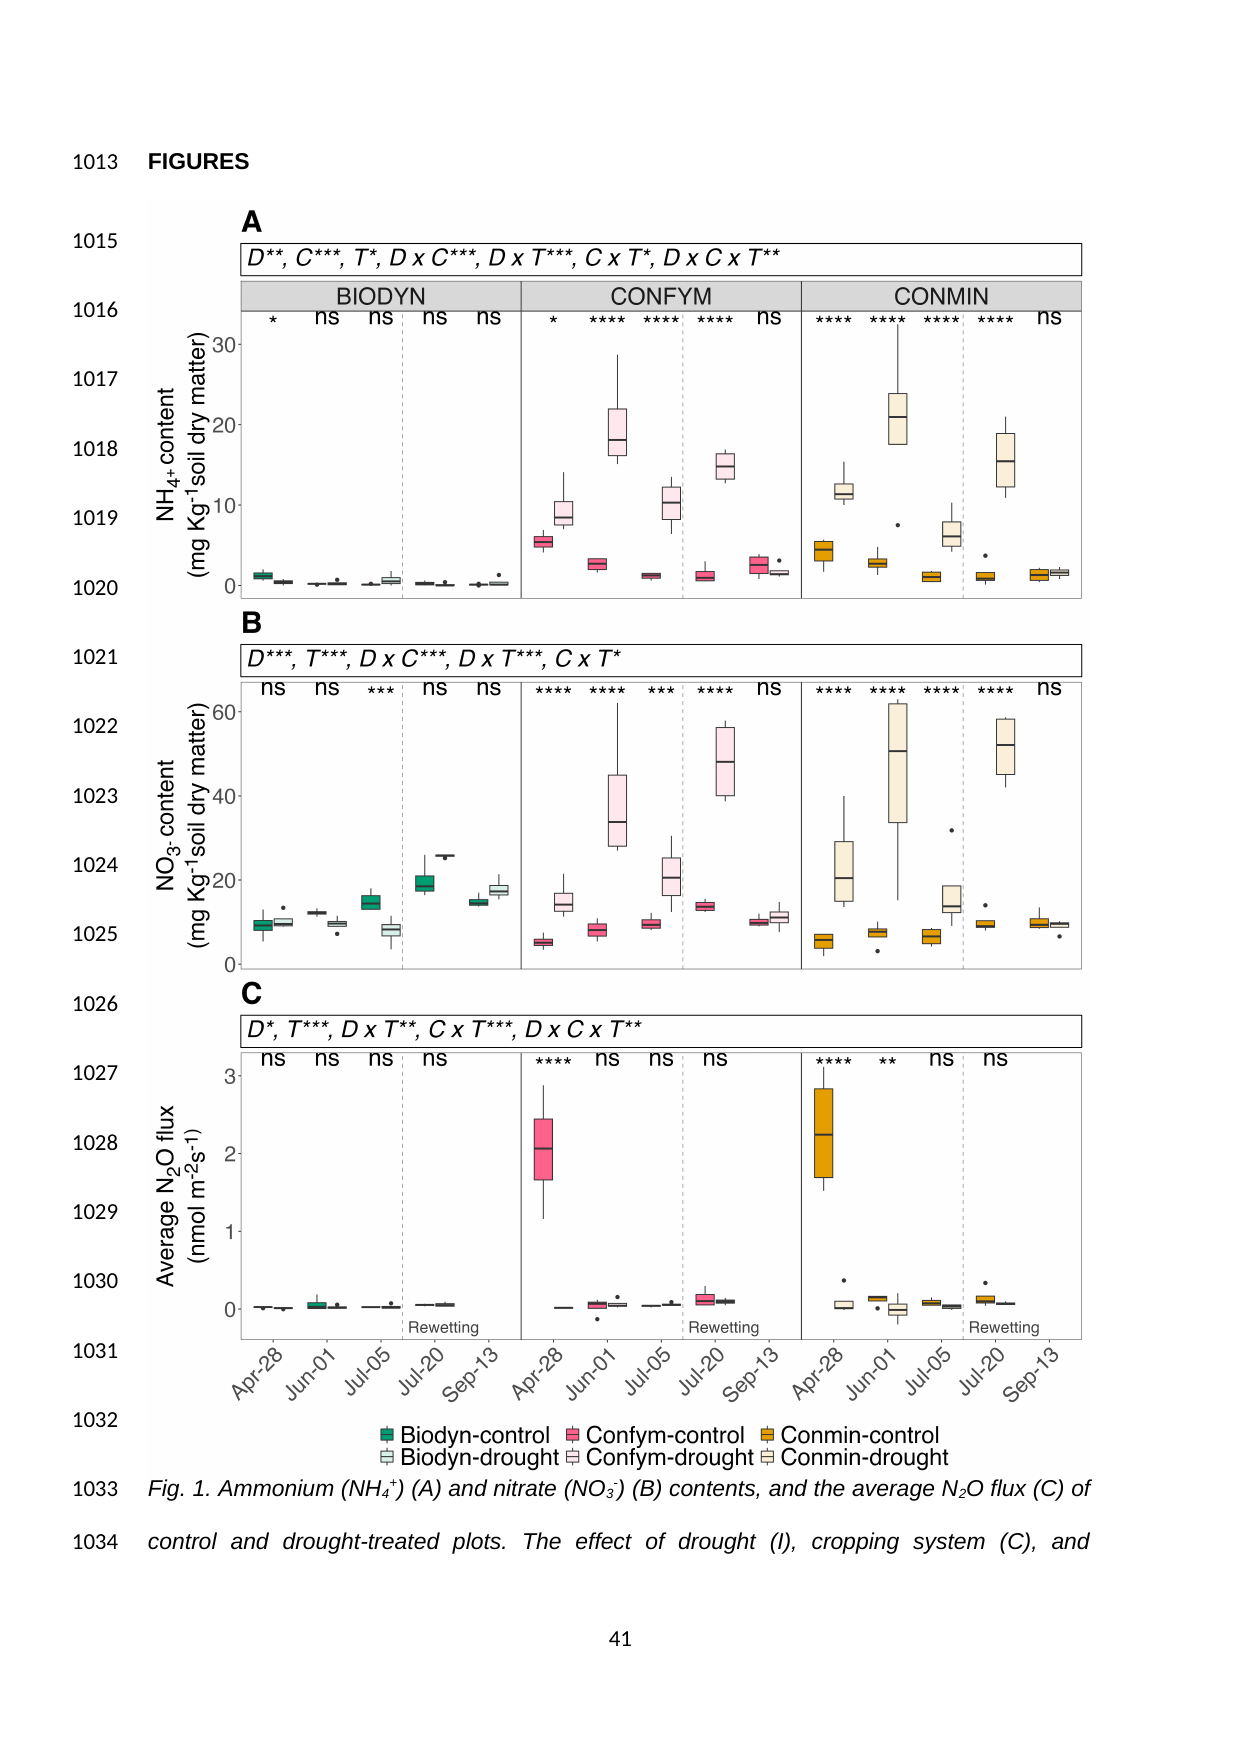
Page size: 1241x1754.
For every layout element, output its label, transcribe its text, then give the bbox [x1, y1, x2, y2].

text FIGURES [148, 148, 1093, 174]
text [148, 1475, 1093, 1554]
